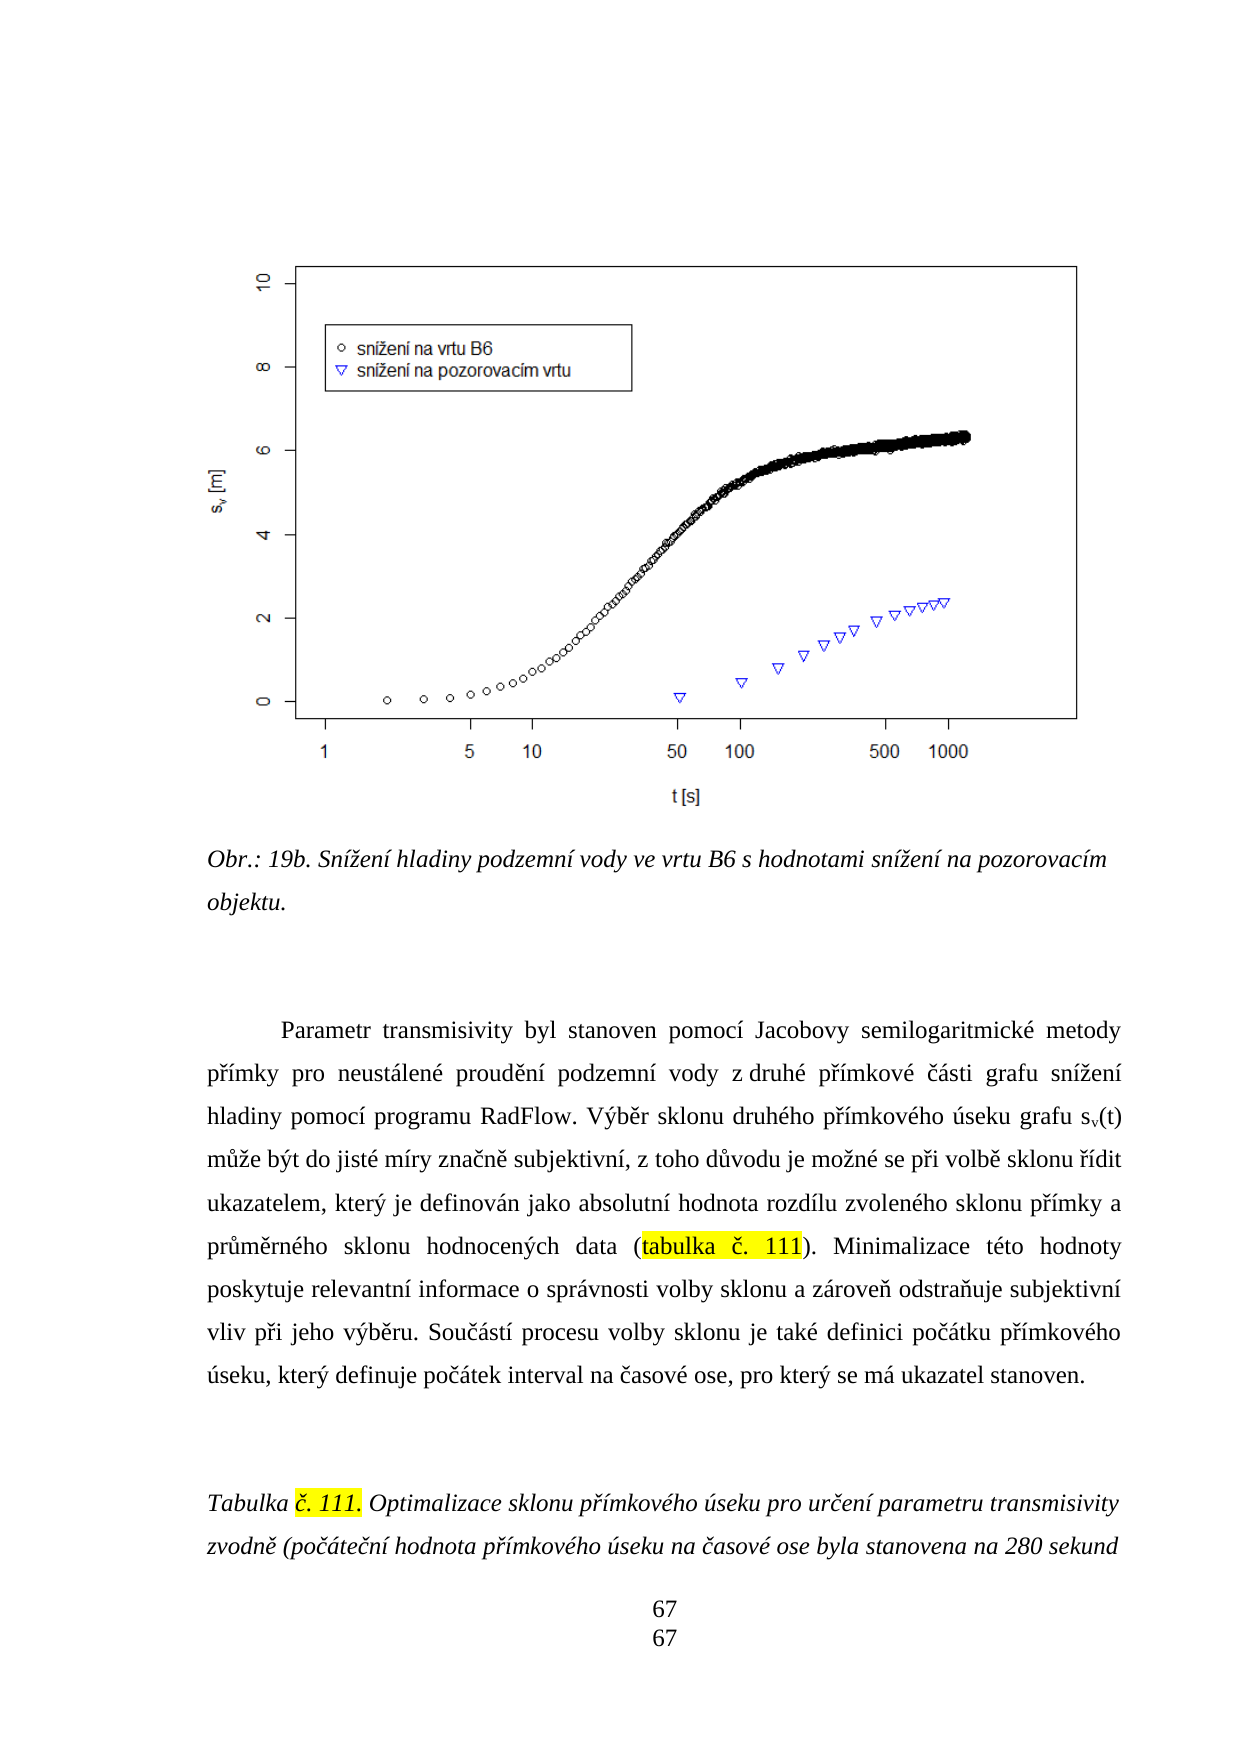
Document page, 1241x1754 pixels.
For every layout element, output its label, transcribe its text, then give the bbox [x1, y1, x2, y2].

text Parametr transmisivity byl stanoven pomocí Jacobovy semilogaritmické metody přímky pro neustálené proudění podzemní vody z druhé přímkové části grafu snížení hladiny pomocí programu RadFlow. Výběr sklonu druhého přímkového úseku grafu sv(t) může být do jisté míry značně subjektivní, z toho důvodu je možné se při volbě sklonu řídit ukazatelem, který je definován jako absolutní hodnota rozdílu zvoleného sklonu přímky a průměrného sklonu hodnocených data (tabulka č. 111). Minimalizace této hodnoty poskytuje relevantní informace o správnosti volby sklonu a zároveň odstraňuje subjektivní vliv při jeho výběru. Součástí procesu volby sklonu je také definici počátku přímkového úseku, který definuje počátek interval na časové ose, pro který se má ukazatel stanoven. [207, 1015, 1122, 1389]
text Obr.: 19b. Snížení hladiny podzemní vody ve vrtu B6 s hodnotami snížení na pozorovacím objektu. [207, 830, 1122, 916]
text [207, 1488, 1122, 1560]
picture [206, 177, 1123, 830]
